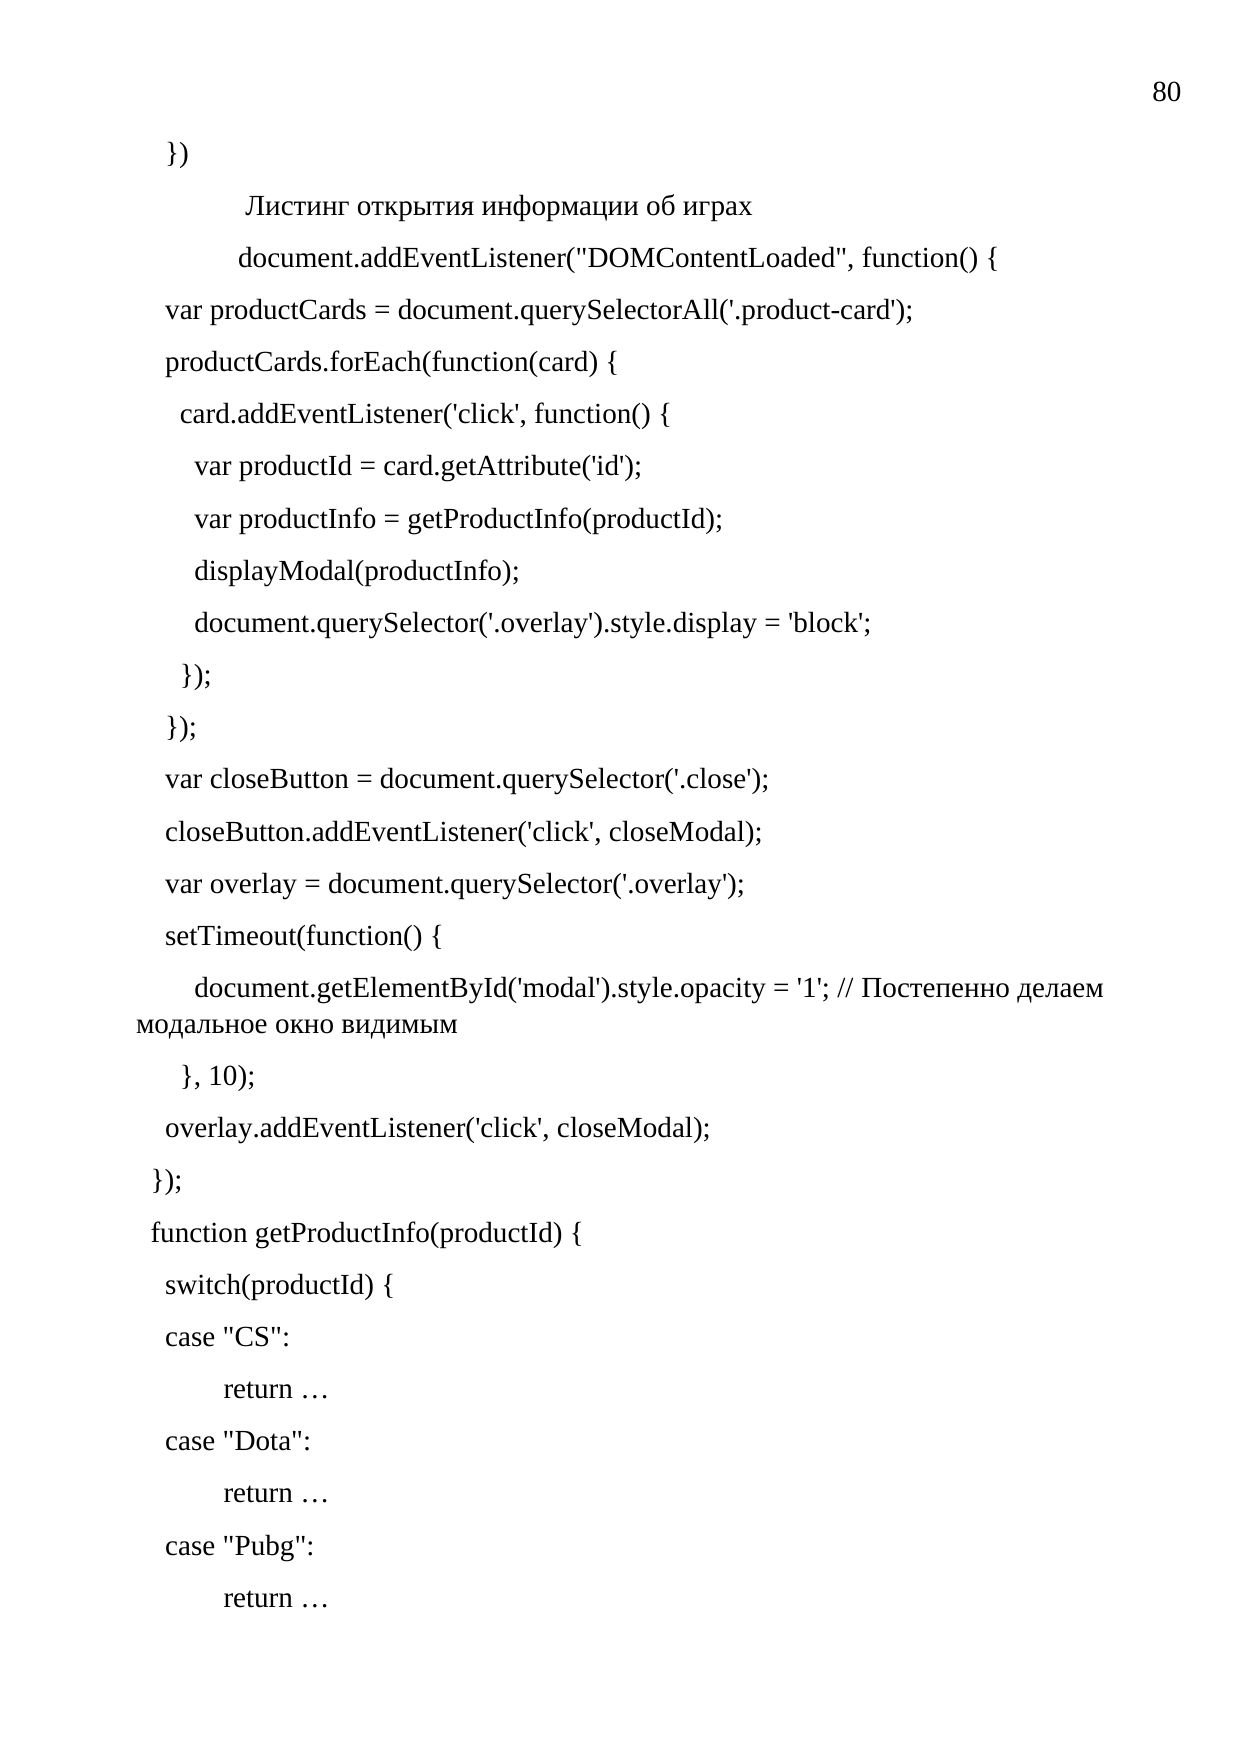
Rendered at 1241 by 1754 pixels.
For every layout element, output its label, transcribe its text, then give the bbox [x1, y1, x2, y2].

text document.getElementById('modal').style.opacity = '1'; // Постепенно делаем модальное окно видимым [136, 970, 1181, 1039]
text setTimeout(function() { [136, 918, 1181, 952]
text Листинг открытия информации об играх [136, 188, 1181, 221]
text document.addEventListener("DOMContentLoaded", function() { [136, 240, 1181, 273]
text }); [136, 1162, 1181, 1196]
text var closeButton = document.querySelector('.close'); [136, 762, 1181, 795]
text closeButton.addEventListener('click', closeModal); [136, 814, 1181, 847]
text return … [136, 1371, 1181, 1405]
text function getProductInfo(productId) { [136, 1215, 1181, 1248]
text case "Dota": [136, 1423, 1181, 1457]
text overlay.addEventListener('click', closeModal); [136, 1110, 1181, 1144]
text var productId = card.getAttribute('id'); [136, 448, 1181, 482]
text case "Pubg": [136, 1528, 1181, 1561]
text var overlay = document.querySelector('.overlay'); [136, 866, 1181, 899]
text card.addEventListener('click', function() { [136, 396, 1181, 430]
text }, 10); [136, 1058, 1181, 1092]
text var productInfo = getProductInfo(productId); [136, 501, 1181, 534]
text }); [136, 709, 1181, 743]
text case "CS": [136, 1319, 1181, 1353]
text productCards.forEach(function(card) { [136, 344, 1181, 378]
text document.querySelector('.overlay').style.display = 'block'; [136, 605, 1181, 639]
text displayModal(productInfo); [136, 553, 1181, 586]
text return … [136, 1476, 1181, 1509]
text var productCards = document.querySelectorAll('.product-card'); [136, 292, 1181, 326]
text }) [136, 135, 1181, 169]
text switch(productId) { [136, 1267, 1181, 1300]
text return … [136, 1580, 1181, 1613]
text }); [136, 657, 1181, 691]
